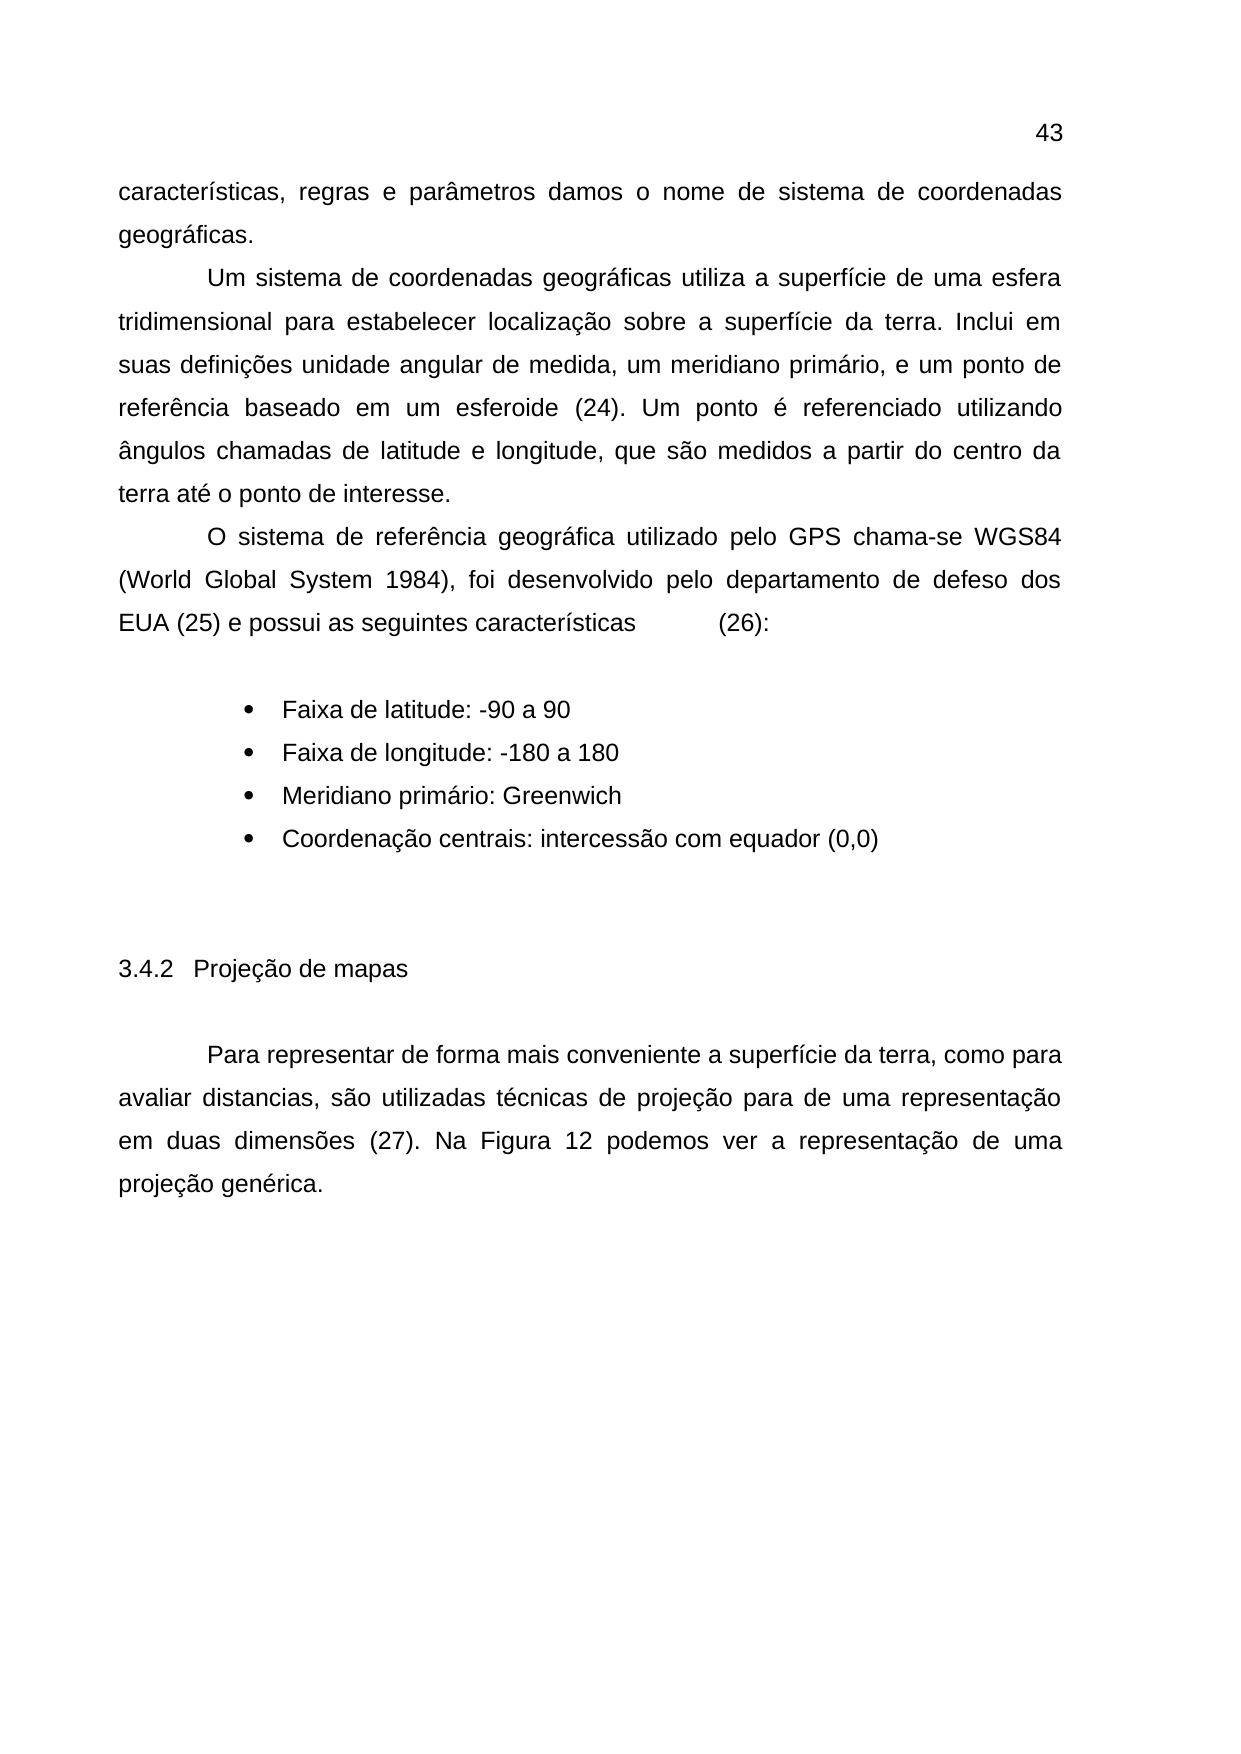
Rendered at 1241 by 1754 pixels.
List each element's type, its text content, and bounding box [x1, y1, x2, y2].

text Um sistema de coordenadas geográficas utiliza a superfície de uma esfera tridimensional para estabelecer localização sobre a superfície da terra. Inclui em suas definições unidade angular de medida, um meridiano primário, e um ponto de referência baseado em um esferoide . Um ponto é referenciado utilizando ângulos chamadas de latitude e longitude, que são medidos a partir do centro da terra até o ponto de interesse. [118, 263, 1063, 508]
list Faixa de latitude: -90 a 90 [244, 695, 1063, 723]
text Para representar de forma mais conveniente a superfície da terra, como para avaliar distancias, são utilizadas técnicas de projeção para de uma representação em duas dimensões. Na Figura 11 podemos ver a representação de uma projeção genérica. [118, 1040, 1063, 1198]
text O sistema de referência geográfica utilizado pelo GPS chama-se WGS84 (World Global System 1984), foi desenvolvido pelo departamento de defeso dos EUA e possui as seguintes características : [118, 522, 1063, 637]
list Meridiano primário: Greenwich [244, 781, 1063, 810]
list Faixa de longitude: -180 a 180 [244, 738, 1063, 767]
list Coordenação centrais: intercessão com equador (0,0) [244, 824, 1063, 853]
list Projeção de mapas [118, 954, 1063, 983]
